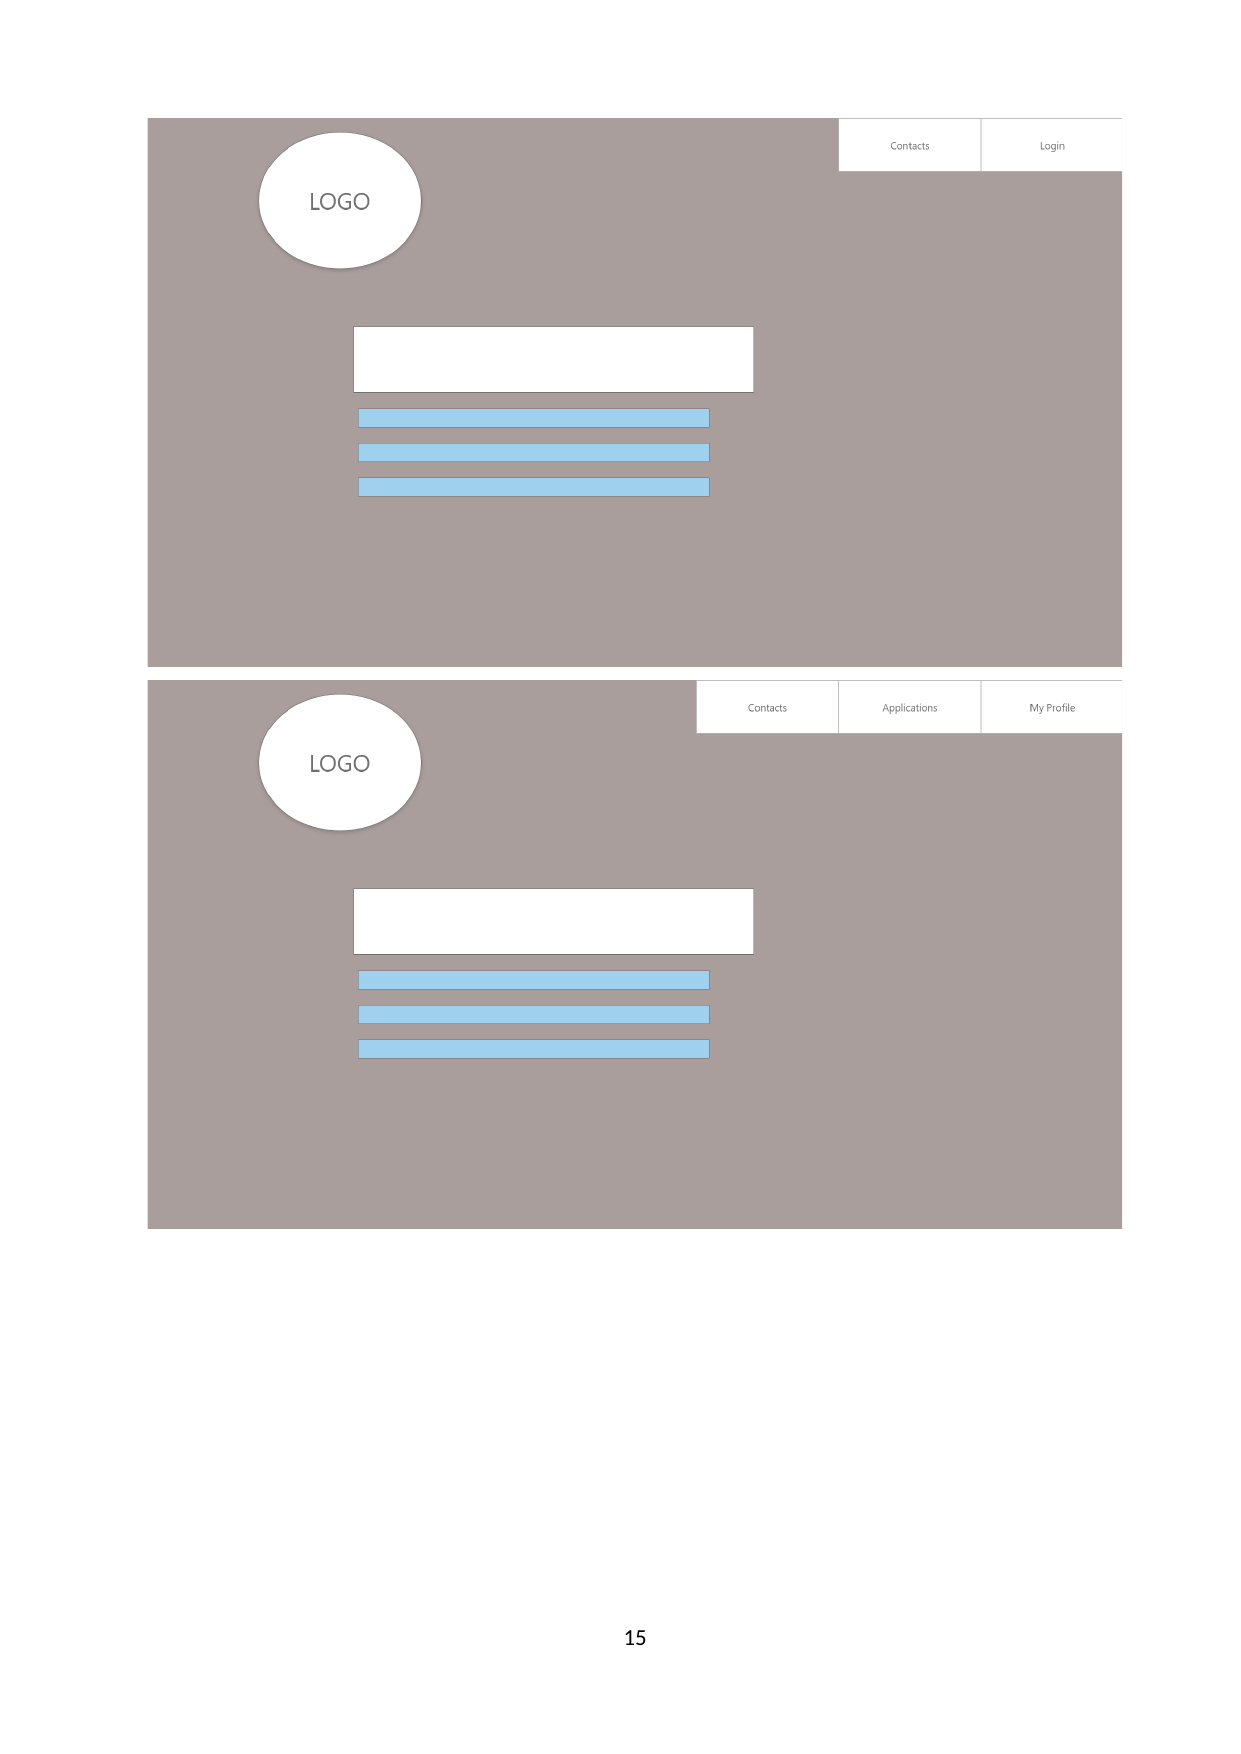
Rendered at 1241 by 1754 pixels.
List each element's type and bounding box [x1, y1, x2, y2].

picture [147, 680, 1123, 1229]
picture [147, 118, 1123, 667]
